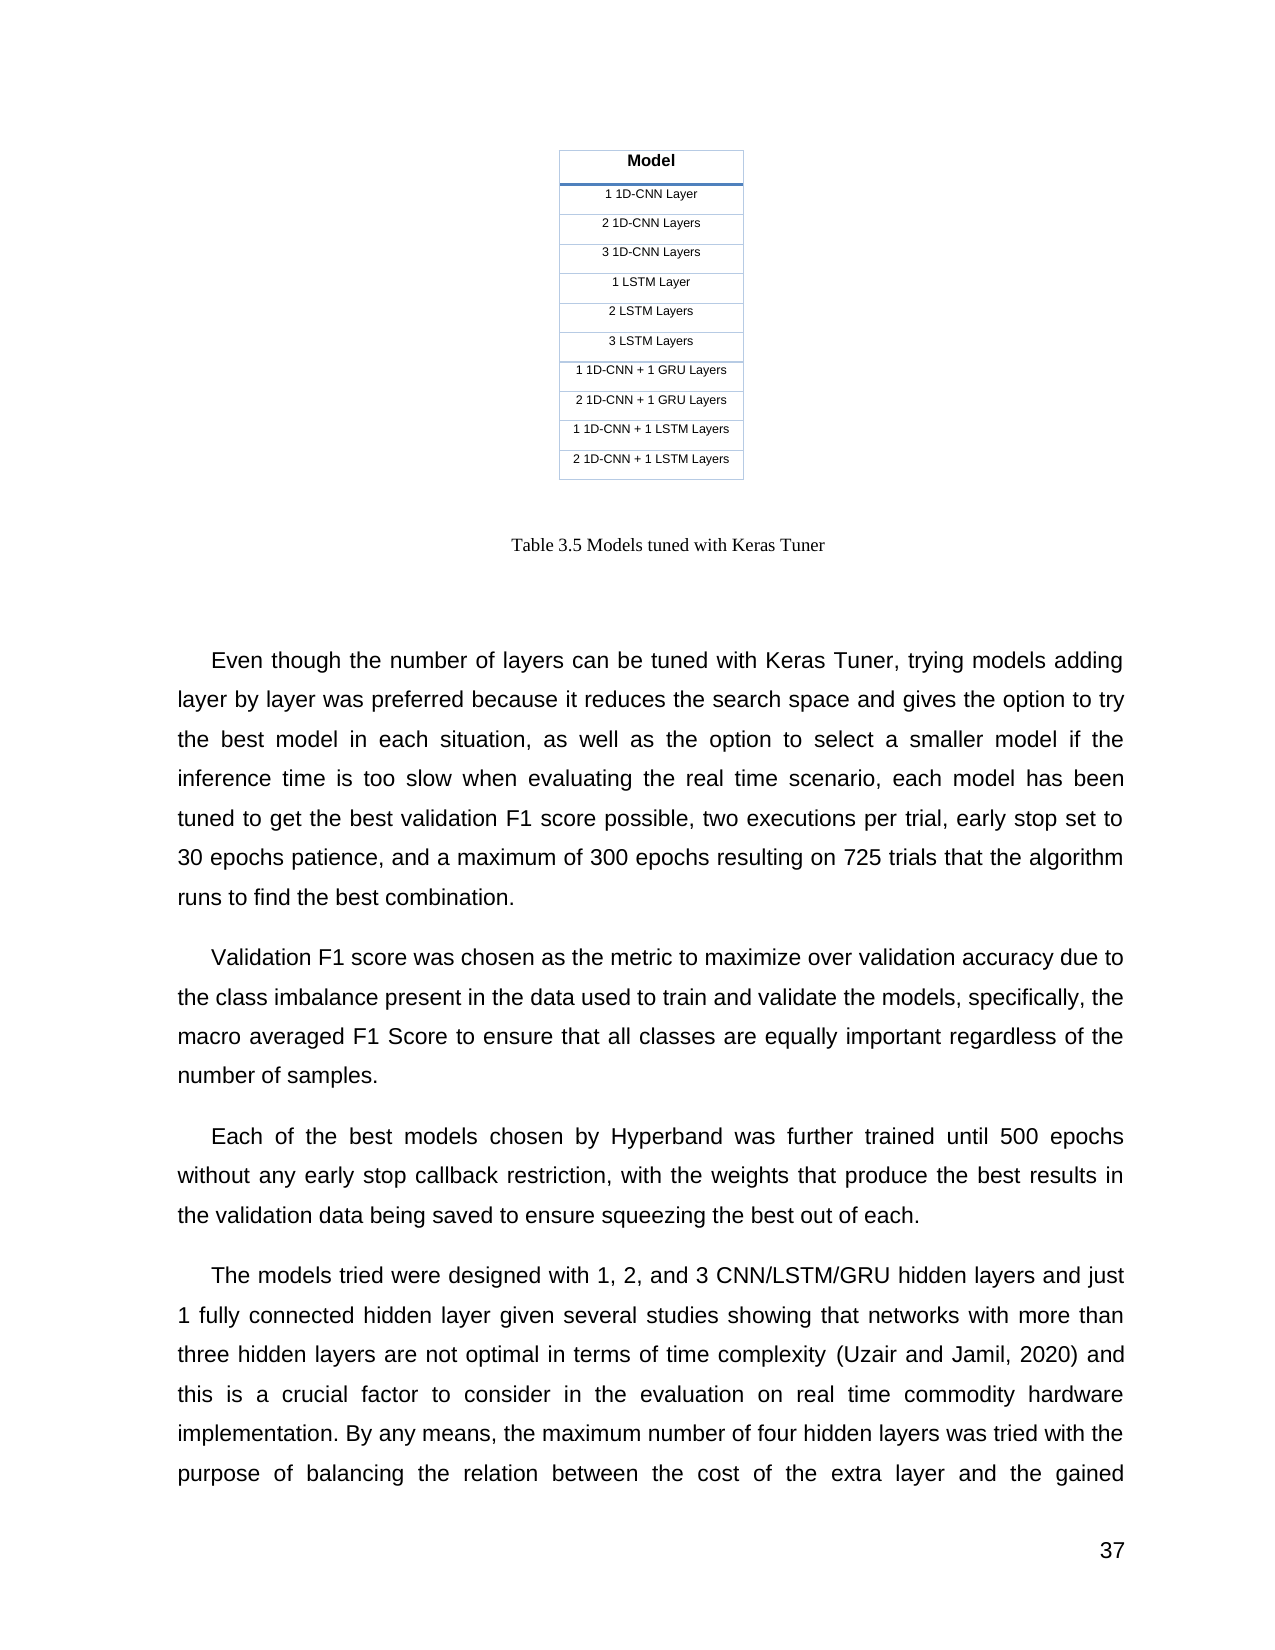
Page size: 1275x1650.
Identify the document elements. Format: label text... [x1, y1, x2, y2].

text Even though the number of layers can be tuned with Keras Tuner, trying models adding layer by layer was preferred because it reduces the search space and gives the option to try the best model in each situation, as well as the option to select a smaller model if the inference time is too slow when evaluating the real time scenario, each model has been tuned to get the best validation F1 score possible, two executions per trial, early stop set to 30 epochs patience, and a maximum of 300 epochs resulting on 725 trials that the algorithm runs to find the best combination. [177, 647, 1125, 910]
table_cell 1 1D-CNN Layer [560, 186, 743, 214]
table_cell 2 1D-CNN + 1 LSTM Layers [560, 451, 743, 479]
table_cell 3 LSTM Layers [560, 333, 743, 361]
text Validation F1 score was chosen as the metric to maximize over validation accuracy due to the class imbalance present in the data used to train and validate the models, specifically, the macro averaged F1 Score to ensure that all classes are equally important regardless of the number of samples. [177, 944, 1125, 1089]
table_cell 2 1D-CNN + 1 GRU Layers [560, 392, 743, 420]
text Each of the best models chosen by Hyperband was further trained until 500 epochs without any early stop callback restriction, with the weights that produce the best results in the validation data being saved to ensure squeezing the best out of each. [177, 1123, 1125, 1228]
table_cell 1 1D-CNN + 1 LSTM Layers [560, 421, 743, 450]
table_header Model [560, 151, 743, 183]
table_cell 2 LSTM Layers [560, 304, 743, 332]
table_cell 1 LSTM Layer [560, 274, 743, 302]
table_cell 3 1D-CNN Layers [560, 245, 743, 273]
table_cell 1 1D-CNN + 1 GRU Layers [560, 363, 743, 391]
table_cell 2 1D-CNN Layers [560, 215, 743, 243]
